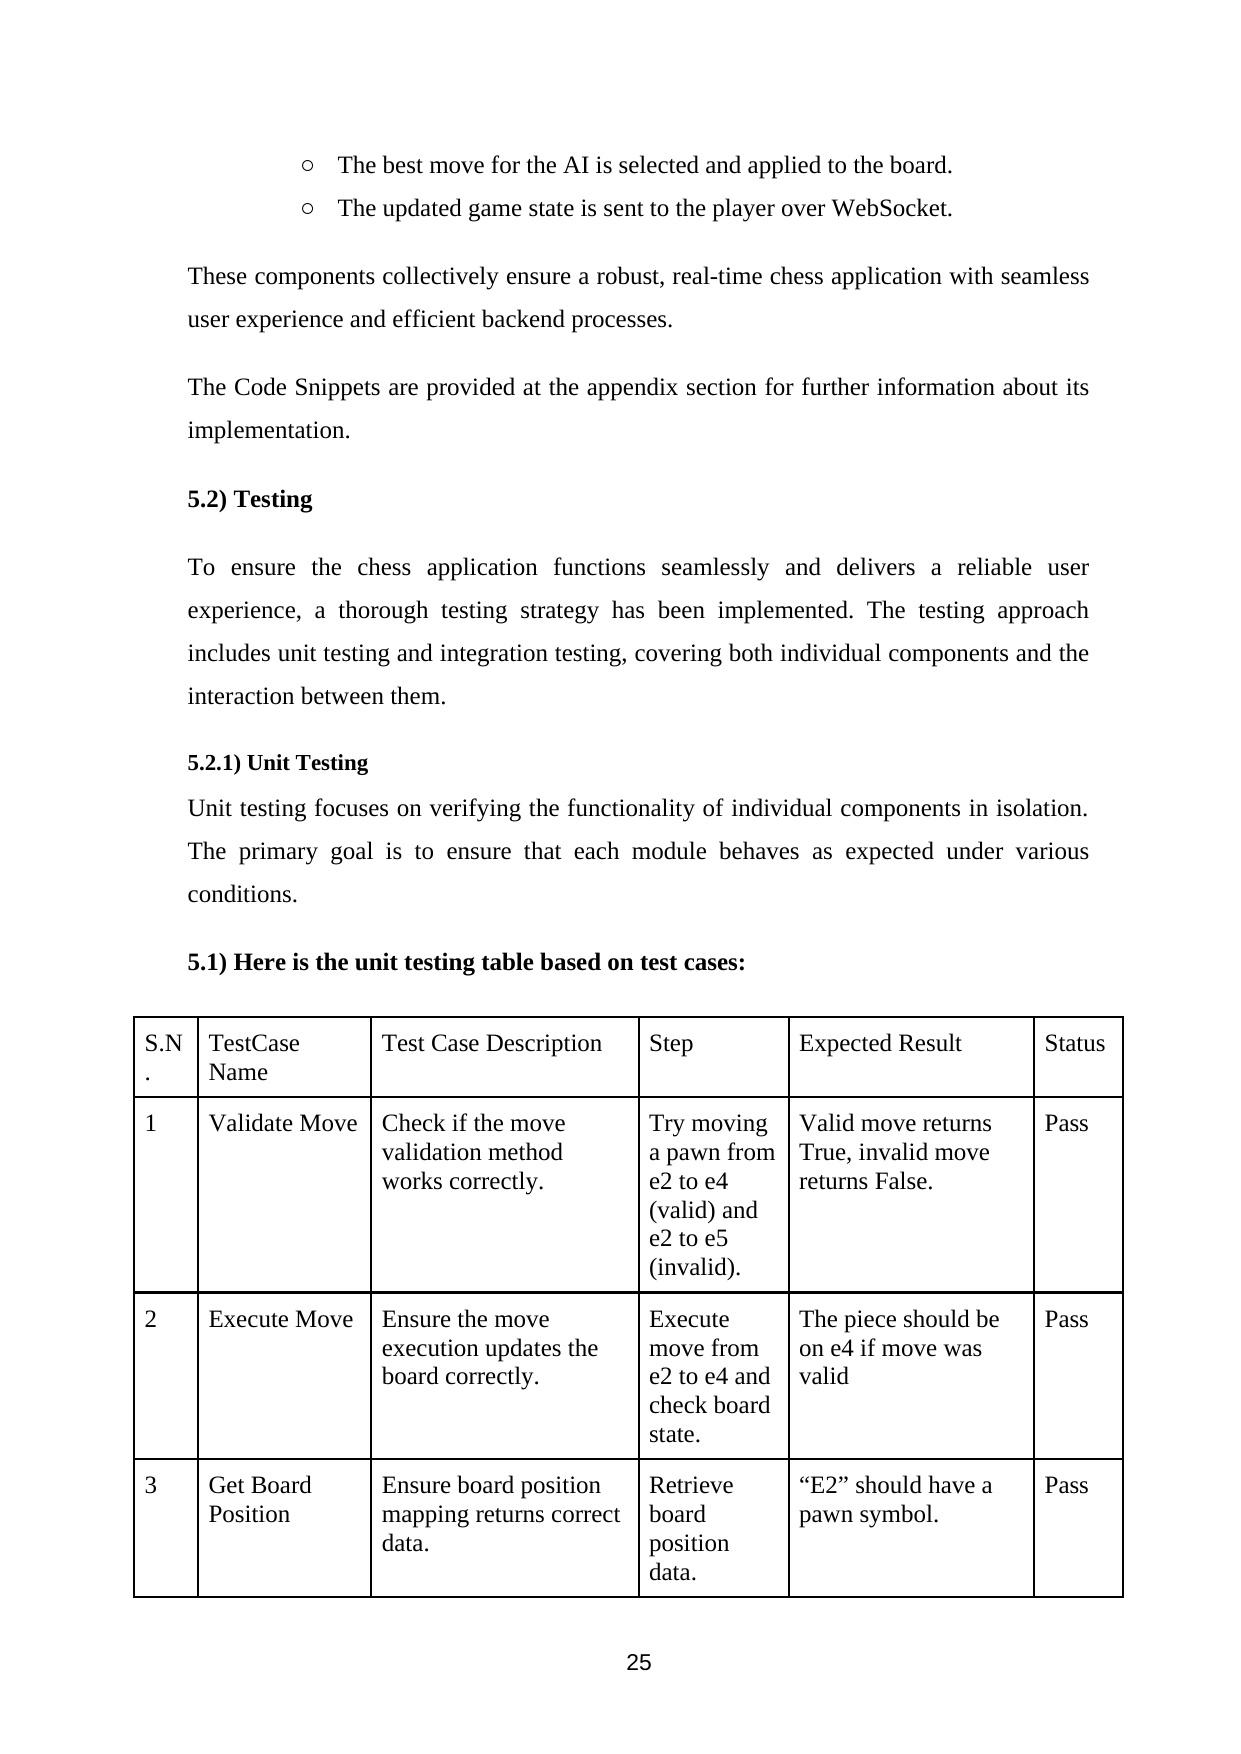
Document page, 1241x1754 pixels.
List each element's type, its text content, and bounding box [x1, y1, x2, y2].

table_cell Pass [1035, 1294, 1122, 1458]
table_header Test Case Description [372, 1018, 638, 1096]
text Unit testing focuses on verifying the functionality of individual components in isolation. The primary goal is to ensure that each module behaves as expected under various conditions. [187, 793, 1090, 908]
table_header S.N. [135, 1018, 197, 1096]
table_header TestCase Name [199, 1018, 370, 1096]
text 5.1) Here is the unit testing table based on test cases: [187, 947, 1090, 976]
table_header Step [640, 1018, 788, 1096]
text The Code Snippets are provided at the appendix section for further information about its implementation. [187, 372, 1090, 444]
list The updated game state is sent to the player over WebSocket. [300, 193, 1090, 222]
table_cell 1 [135, 1098, 197, 1291]
table_cell Validate Move [199, 1098, 370, 1291]
text These components collectively ensure a robust, real-time chess application with seamless user experience and efficient backend processes. [187, 261, 1090, 333]
table_cell 2 [135, 1294, 197, 1458]
table_cell Ensure the move execution updates the board correctly. [372, 1294, 638, 1458]
table_cell Execute move from e2 to e4 and check board state. [640, 1294, 788, 1458]
table_cell Pass [1035, 1098, 1122, 1291]
list The best move for the AI is selected and applied to the board. [300, 150, 1090, 179]
table_cell Check if the move validation method works correctly. [372, 1098, 638, 1291]
table_cell The piece should be on e4 if move was valid [790, 1294, 1033, 1458]
text 5.2) Testing [187, 484, 1090, 512]
table_cell 3 [135, 1460, 197, 1596]
table_header Expected Result [790, 1018, 1033, 1096]
table_cell Valid move returns True, invalid move returns False. [790, 1098, 1033, 1291]
table_cell Execute Move [199, 1294, 370, 1458]
table_cell Get Board Position [199, 1460, 370, 1596]
table_header Status [1035, 1018, 1122, 1096]
table_cell Retrieve board position data. [640, 1460, 788, 1596]
table_cell Pass [1035, 1460, 1122, 1596]
table_cell Ensure board position mapping returns correct data. [372, 1460, 638, 1596]
table_cell Try moving a pawn from e2 to e4 (valid) and e2 to e5 (invalid). [640, 1098, 788, 1291]
subtitle 5.2.1) Unit Testing [187, 749, 1090, 776]
table_cell “E2” should have a pawn symbol. [790, 1460, 1033, 1596]
text To ensure the chess application functions seamlessly and delivers a reliable user experience, a thorough testing strategy has been implemented. The testing approach includes unit testing and integration testing, covering both individual components and the interaction between them. [187, 552, 1090, 710]
